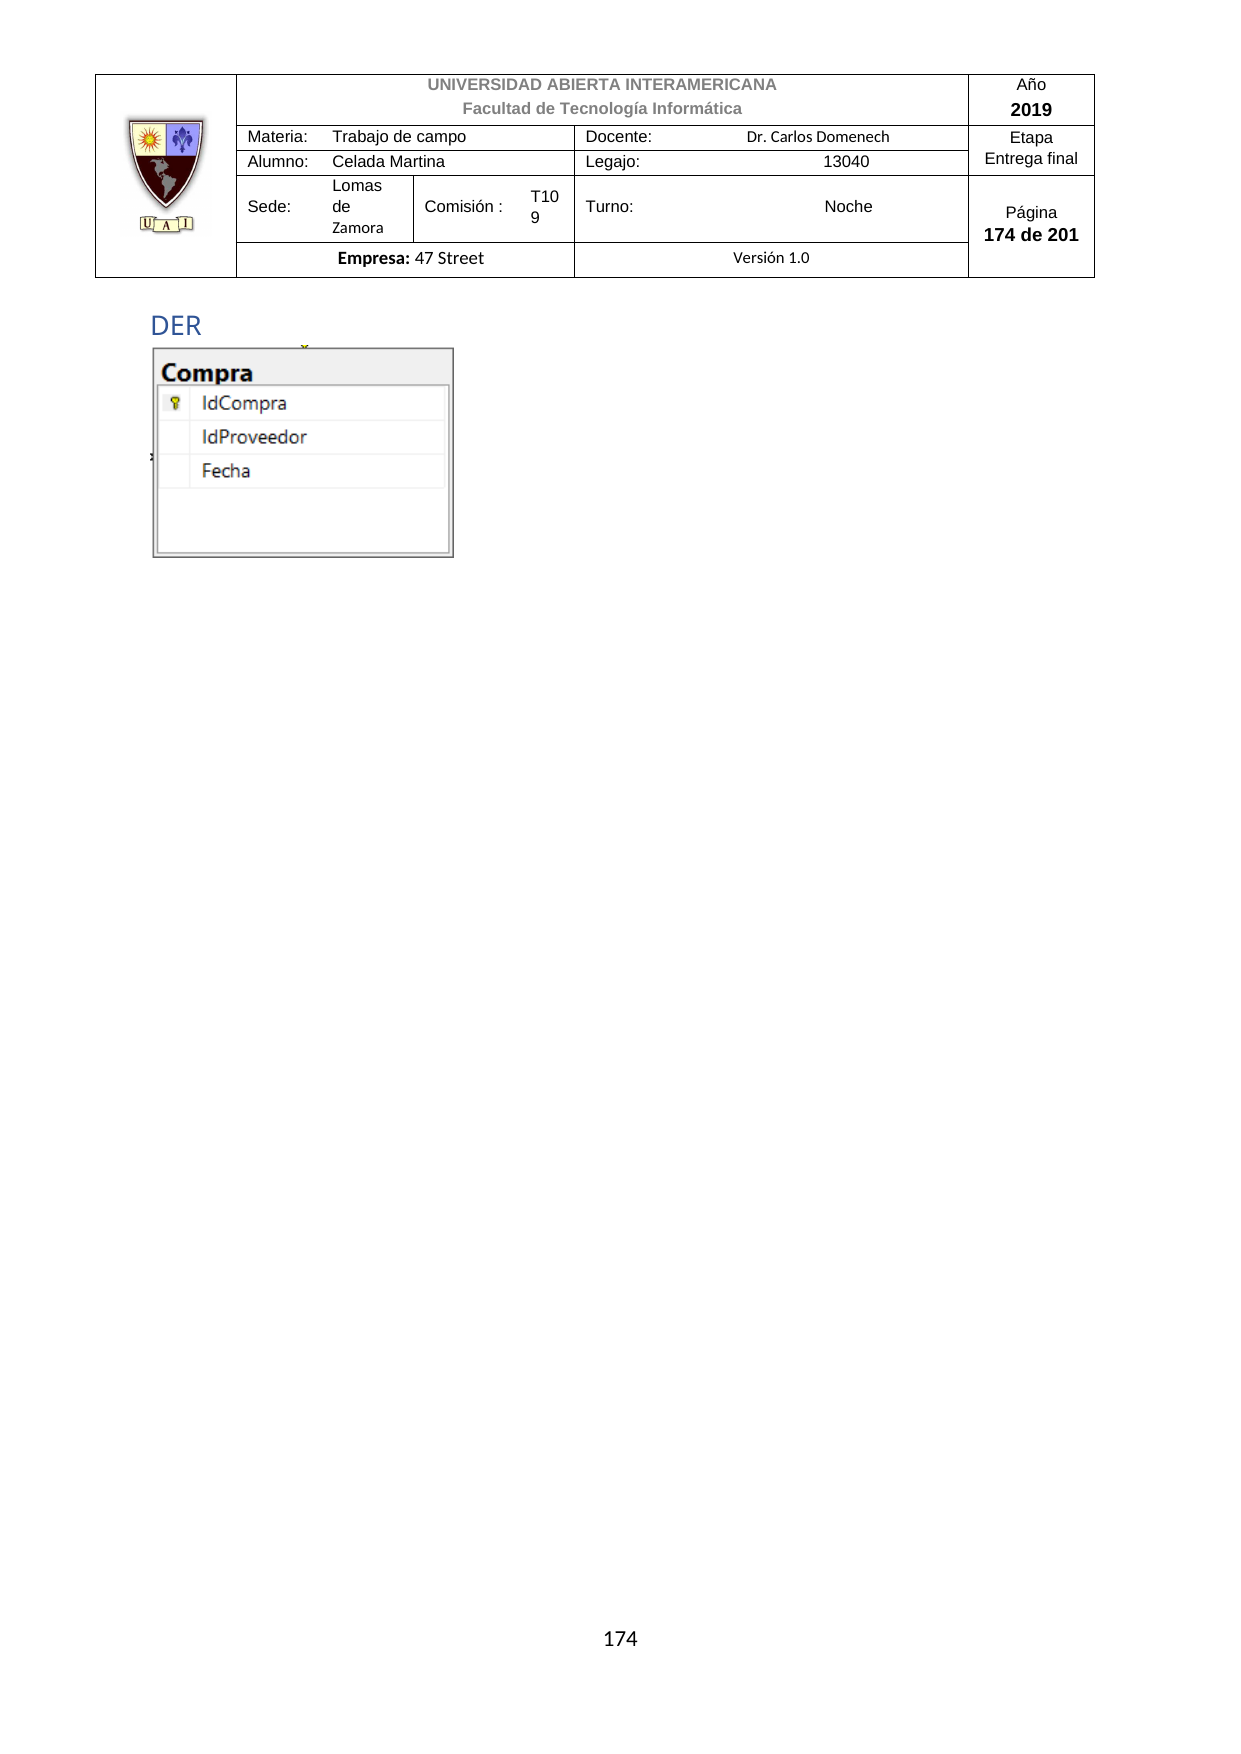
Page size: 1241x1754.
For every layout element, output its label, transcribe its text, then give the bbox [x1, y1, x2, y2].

picture [120, 111, 212, 237]
picture [150, 345, 454, 558]
subtitle DER [150, 306, 1090, 343]
